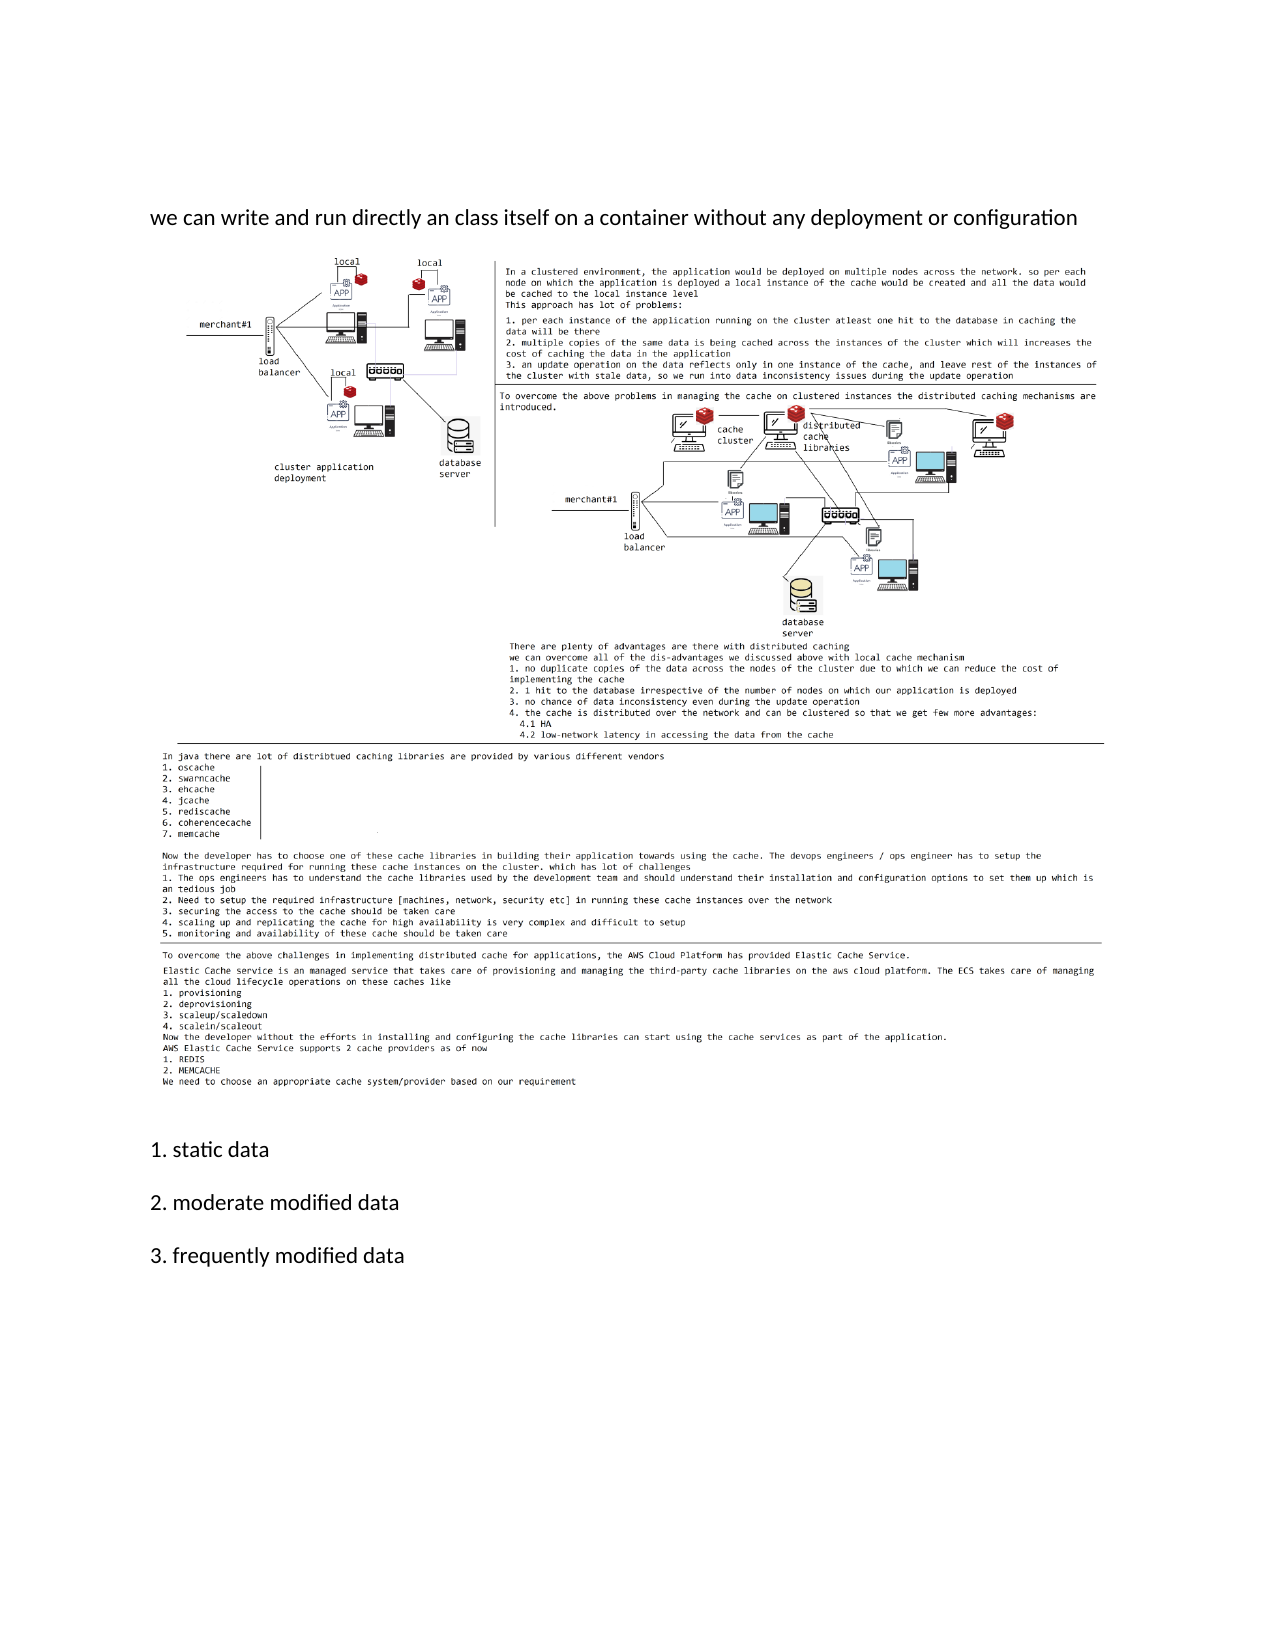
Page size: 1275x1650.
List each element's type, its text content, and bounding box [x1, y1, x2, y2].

text we can write and run directly an class itself on a container without any deployment or configuration [150, 203, 1125, 231]
text 2. moderate modified data [150, 1188, 1125, 1217]
text 1. static data [150, 1136, 1125, 1163]
text 3. frequently modified data [150, 1242, 1125, 1269]
picture [150, 256, 1125, 1111]
